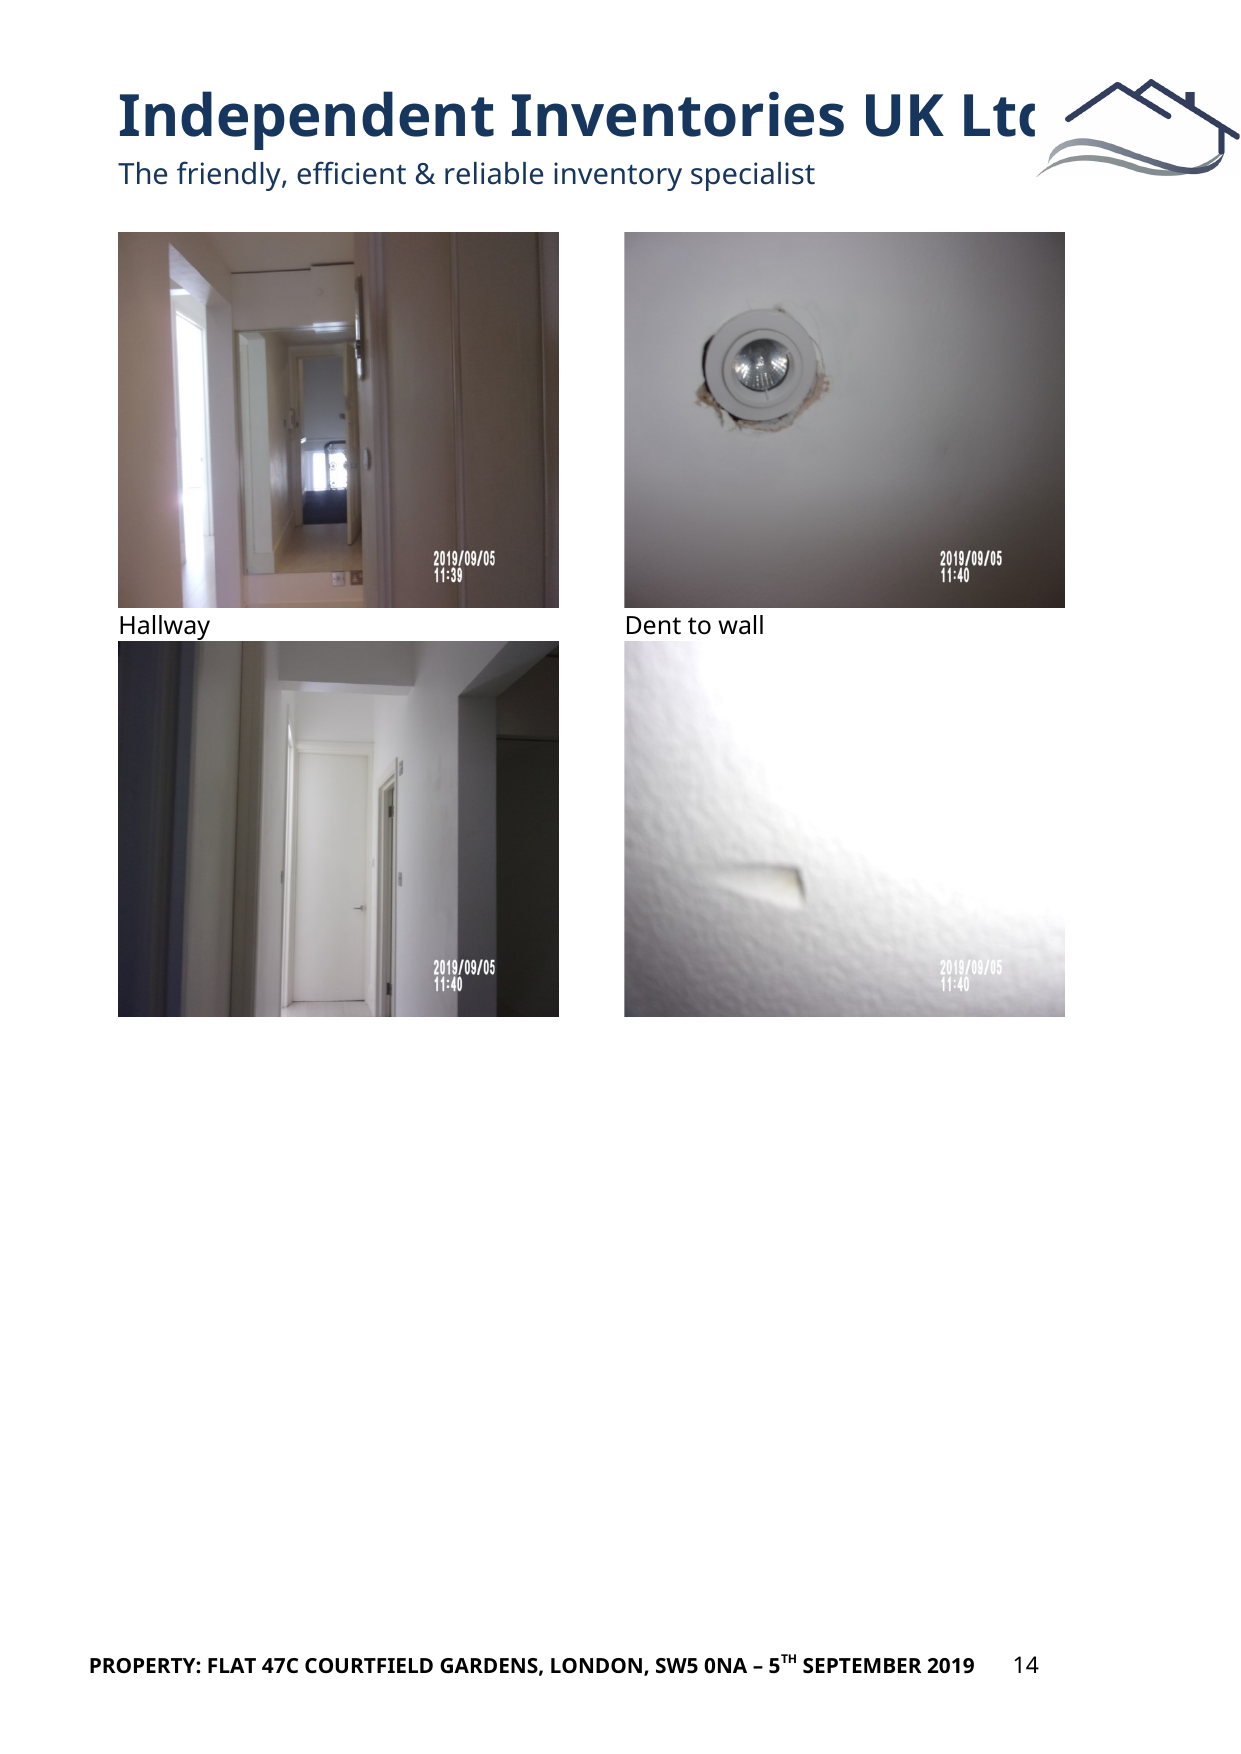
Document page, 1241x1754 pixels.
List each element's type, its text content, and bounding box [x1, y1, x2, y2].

picture [118, 641, 559, 1017]
text Hallway Dent to wall [118, 608, 1122, 642]
picture [118, 232, 559, 608]
picture [624, 232, 1065, 608]
picture [1034, 79, 1240, 177]
picture [624, 641, 1065, 1017]
